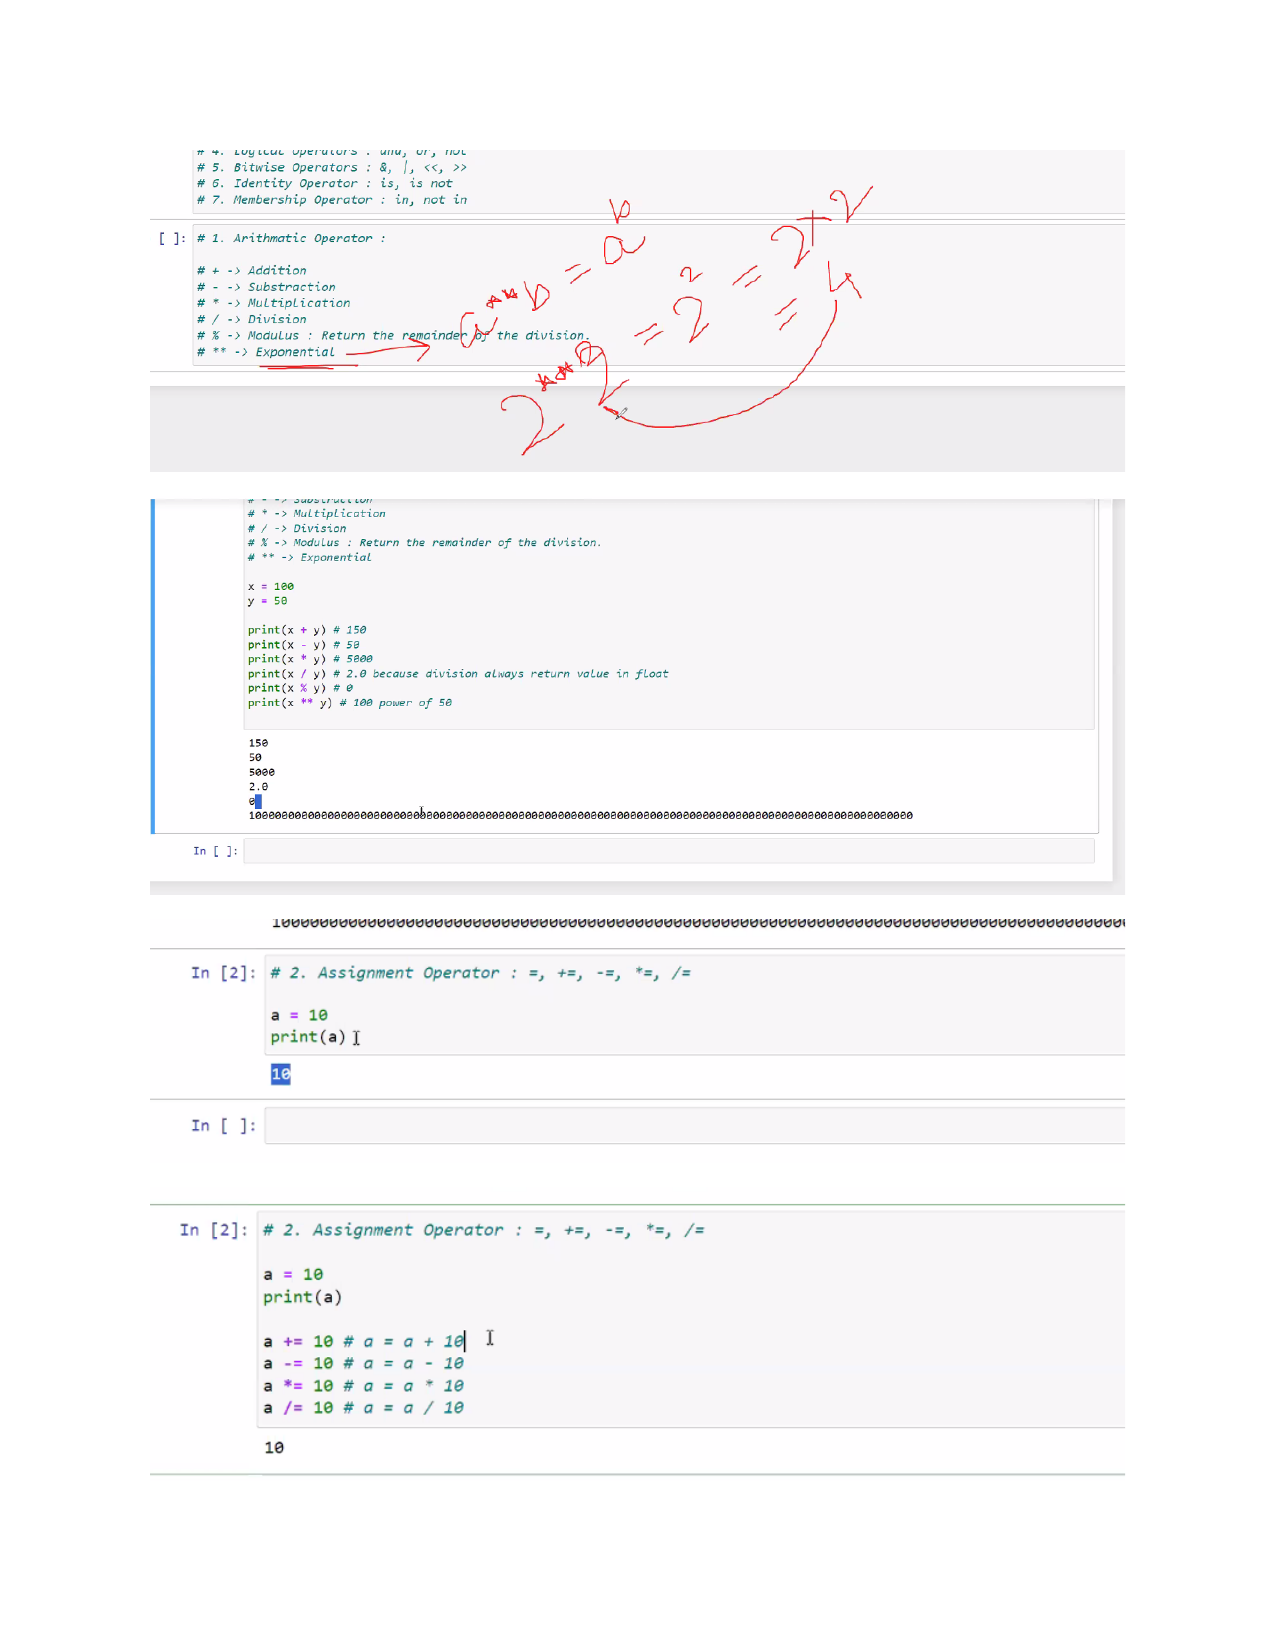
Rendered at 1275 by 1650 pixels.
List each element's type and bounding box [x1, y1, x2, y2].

picture [150, 150, 1125, 472]
picture [150, 496, 1125, 895]
picture [150, 1187, 1125, 1481]
picture [150, 919, 1125, 1163]
